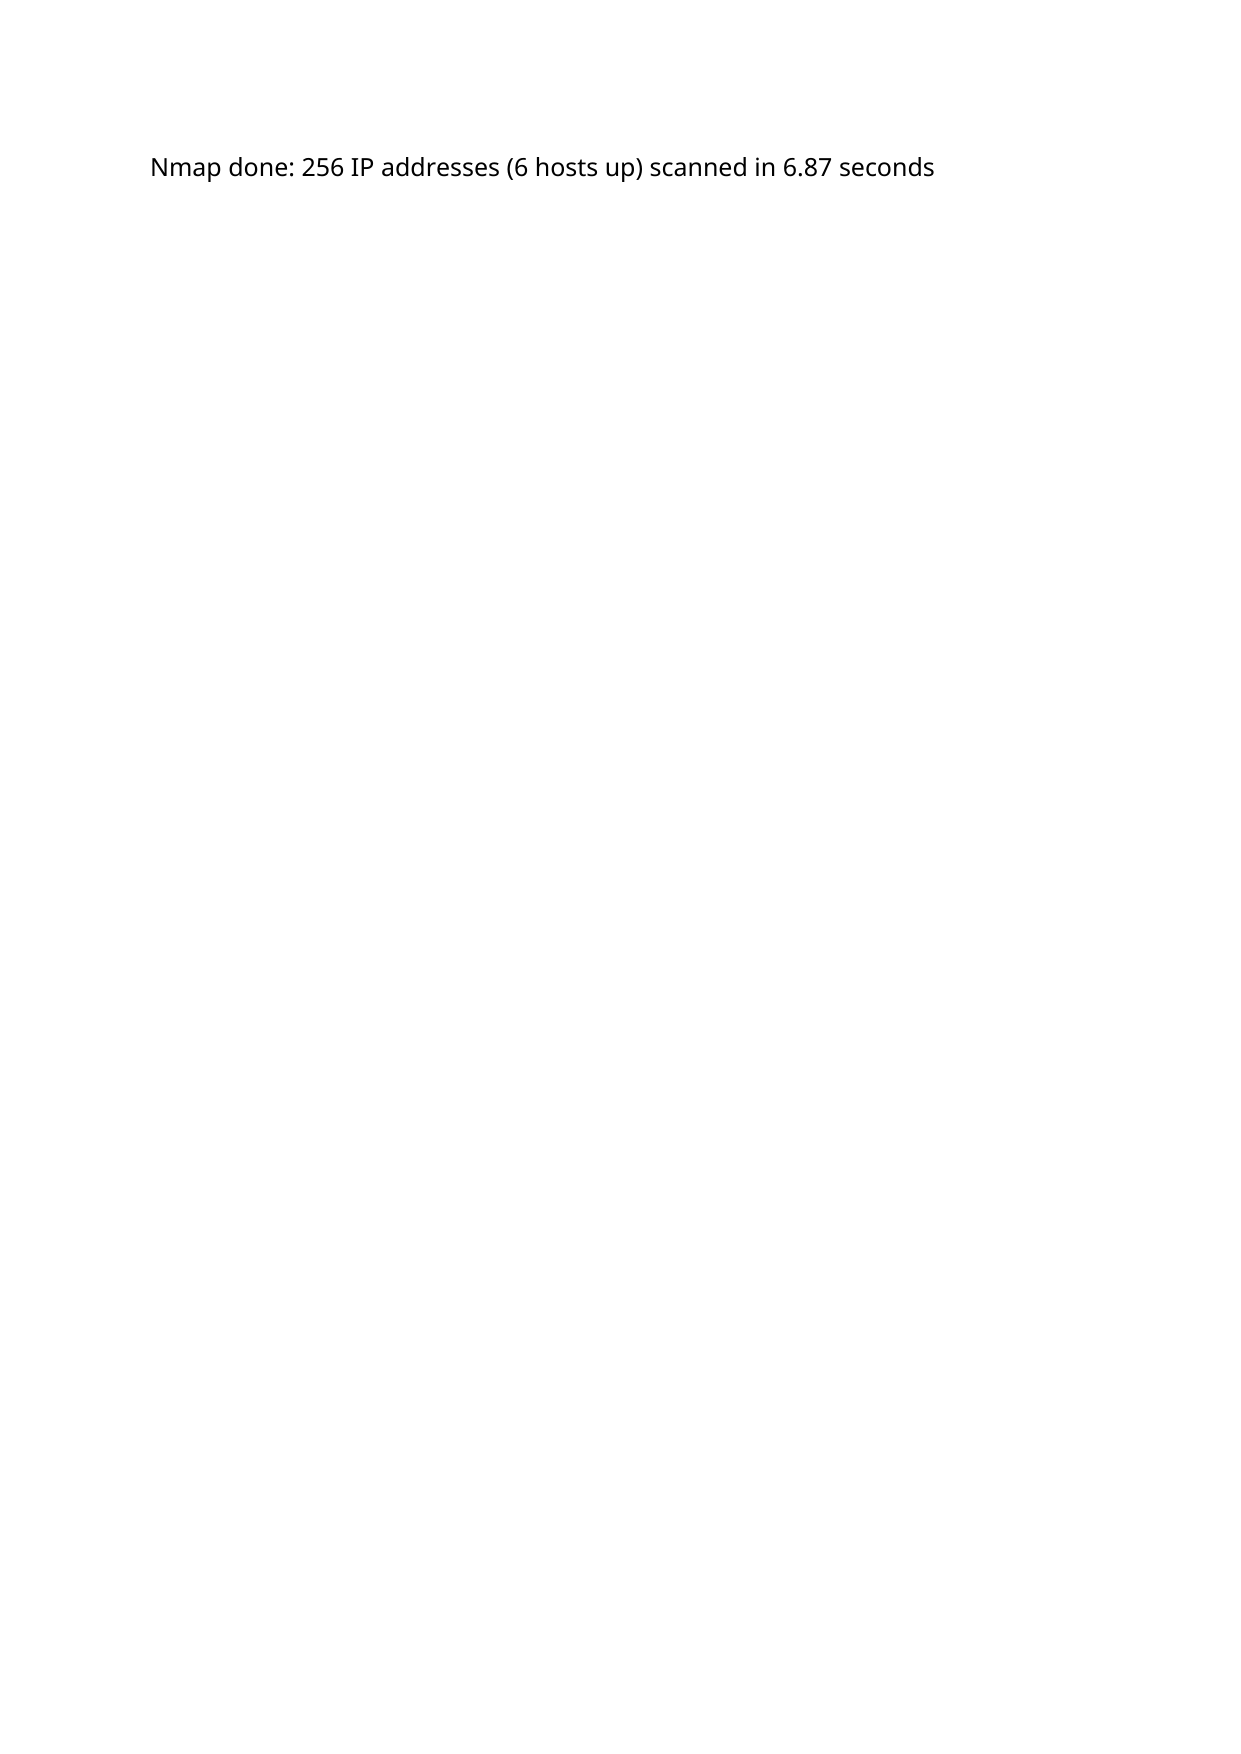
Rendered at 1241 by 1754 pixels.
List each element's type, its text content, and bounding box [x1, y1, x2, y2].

text Nmap done: 256 IP addresses (6 hosts up) scanned in 6.87 seconds [150, 150, 1090, 184]
